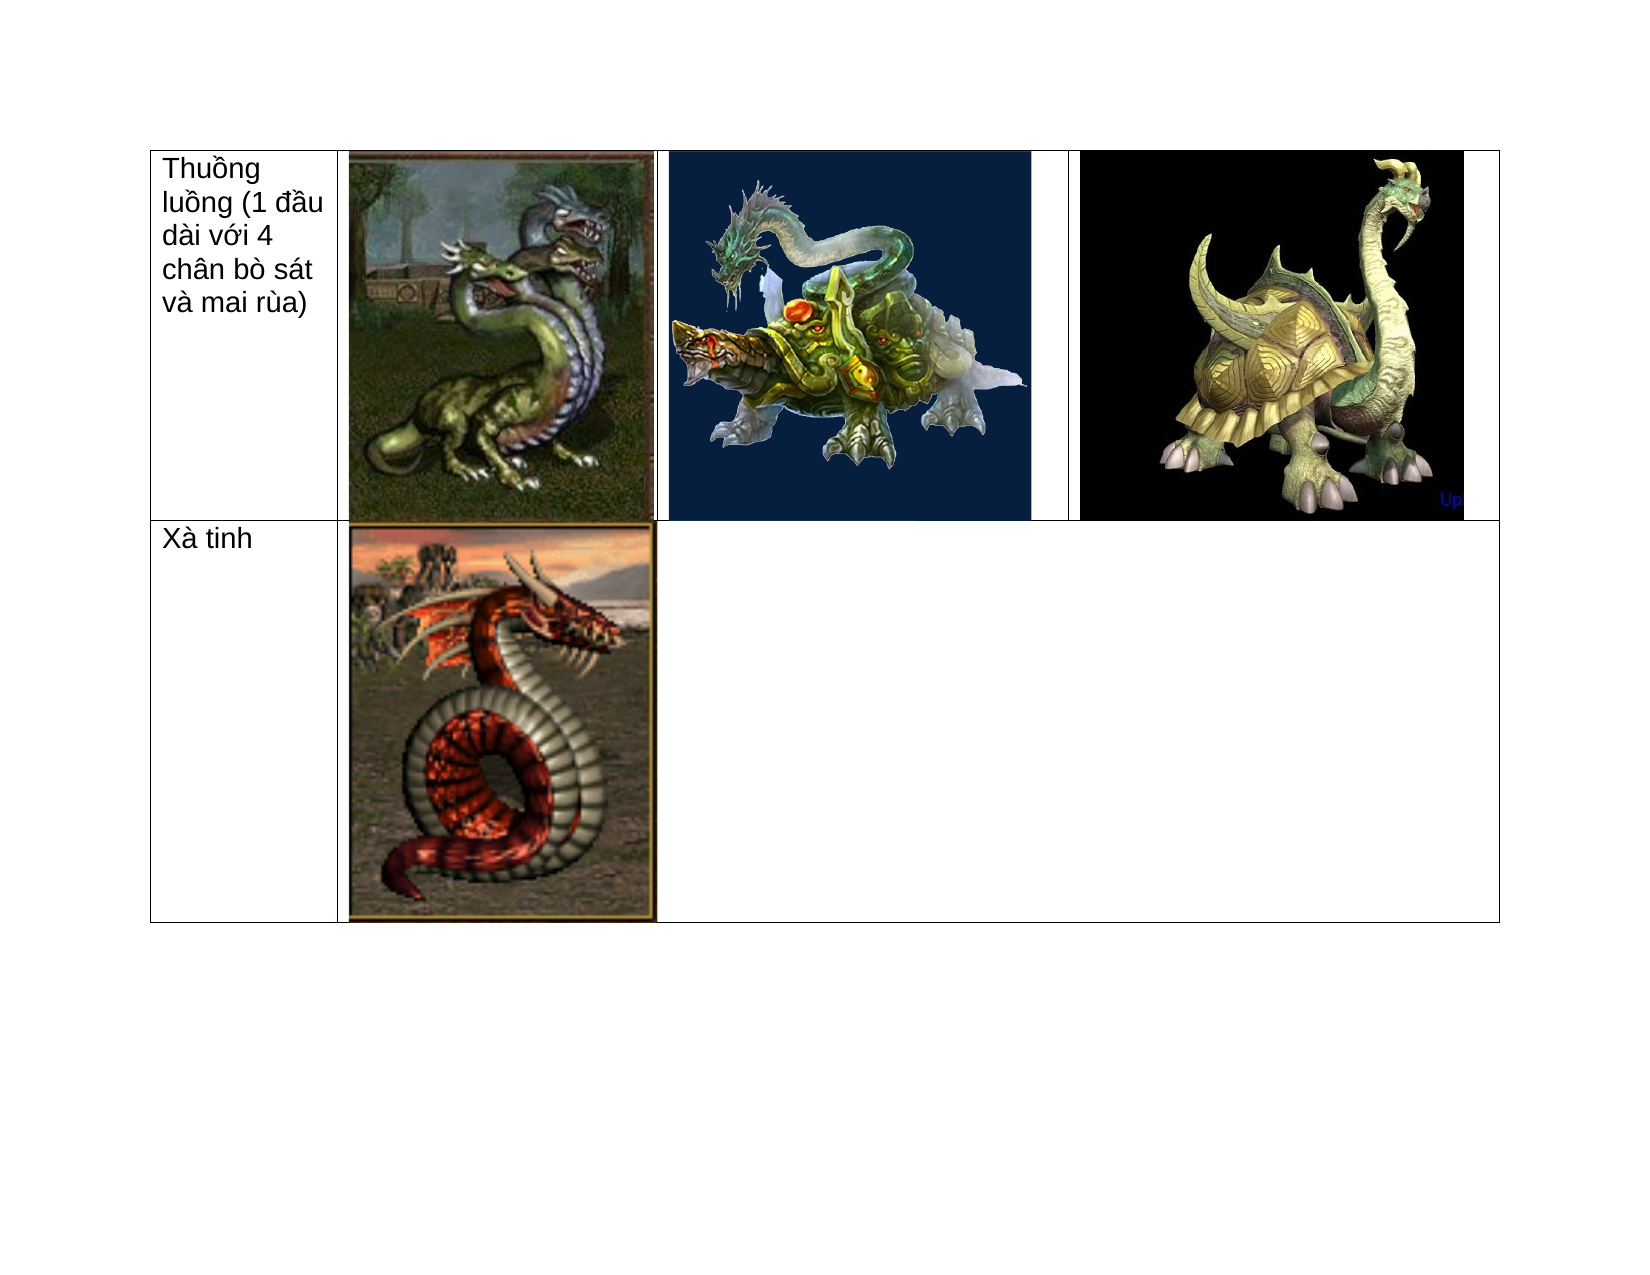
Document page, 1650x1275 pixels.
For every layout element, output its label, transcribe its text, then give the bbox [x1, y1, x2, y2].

table_cell Xà tinh [151, 521, 337, 922]
table_cell Thuồng luồng (1 đầu dài với 4 chân bò sát và mai rùa) [151, 151, 337, 520]
table_cell [1069, 151, 1080, 520]
picture [348, 151, 658, 923]
table_cell [658, 521, 1499, 922]
table_cell [338, 521, 348, 922]
table_cell [658, 151, 668, 520]
picture [668, 151, 1032, 521]
picture [1080, 151, 1464, 521]
table_cell [1032, 151, 1068, 520]
table_cell [338, 151, 348, 520]
table_cell [1464, 151, 1499, 520]
